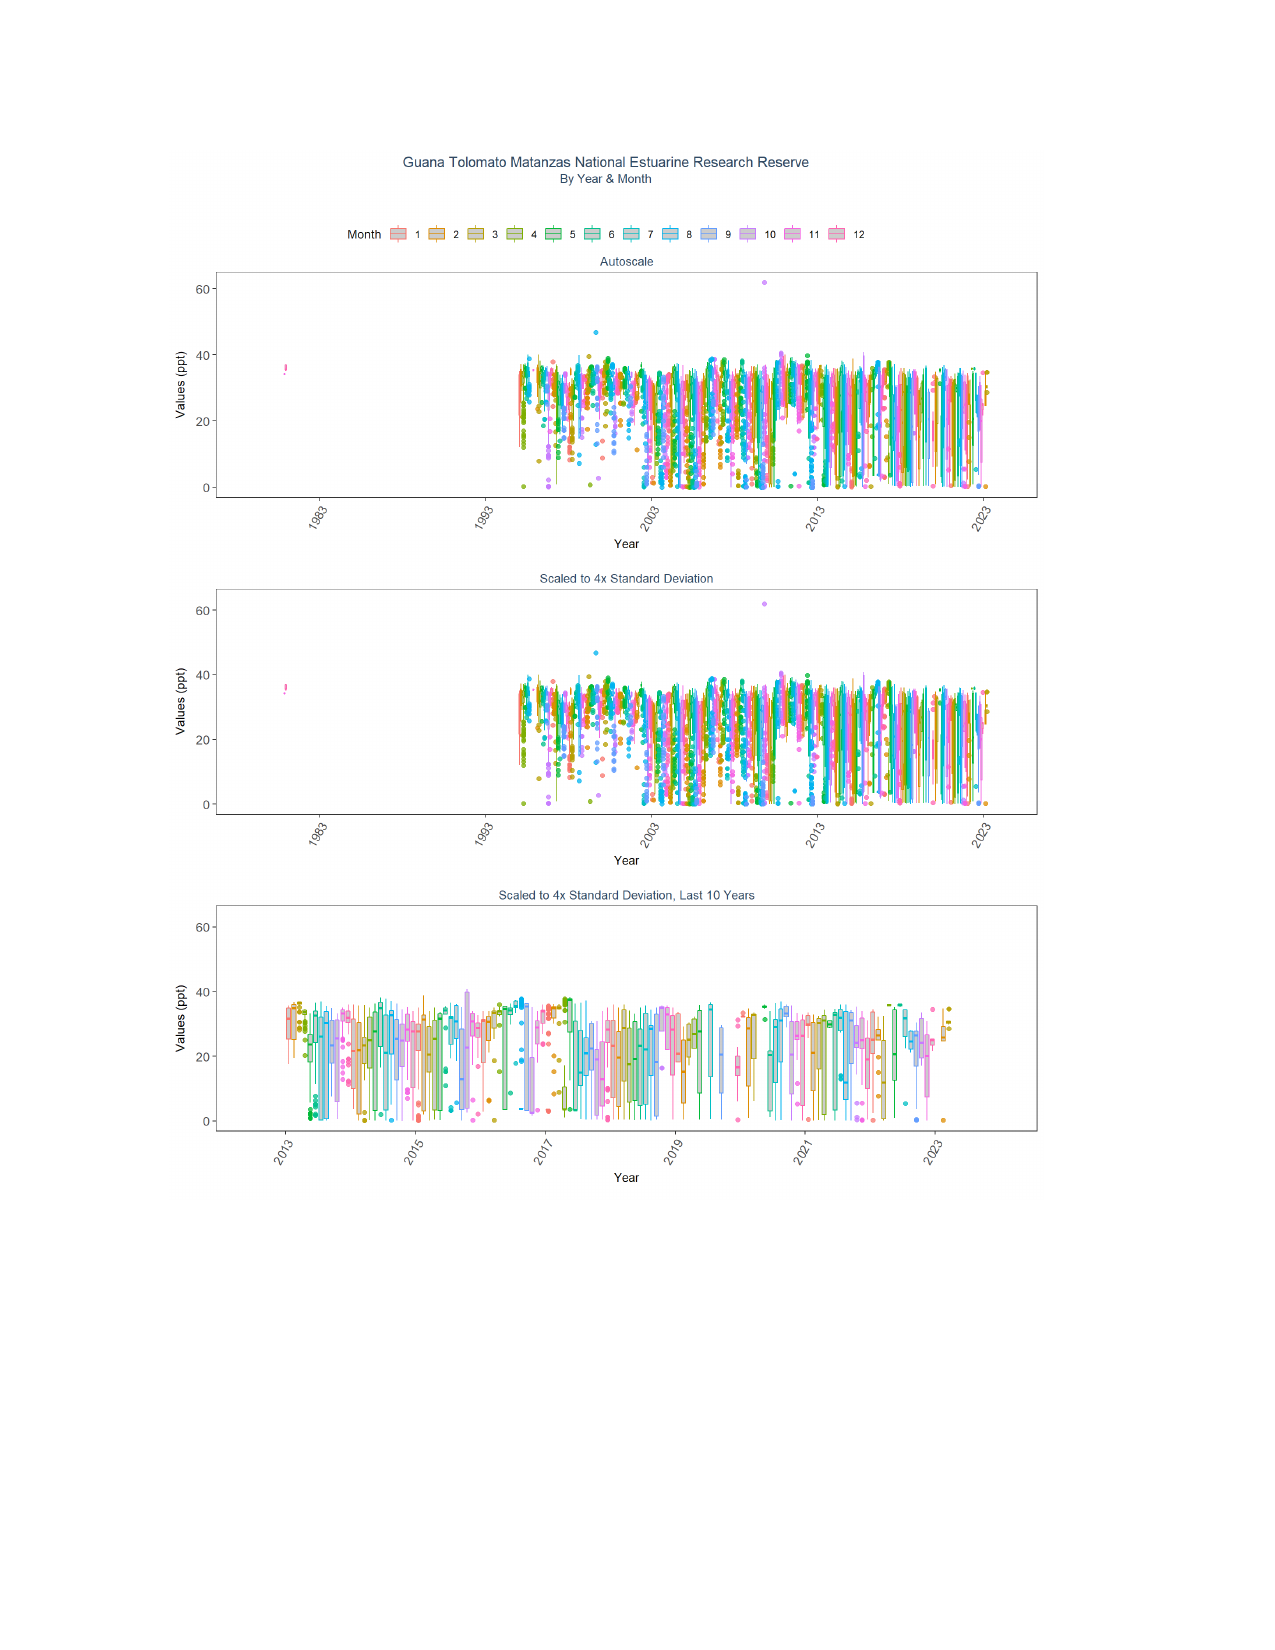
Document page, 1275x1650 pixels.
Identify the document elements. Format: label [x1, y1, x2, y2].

picture [168, 150, 1044, 1200]
